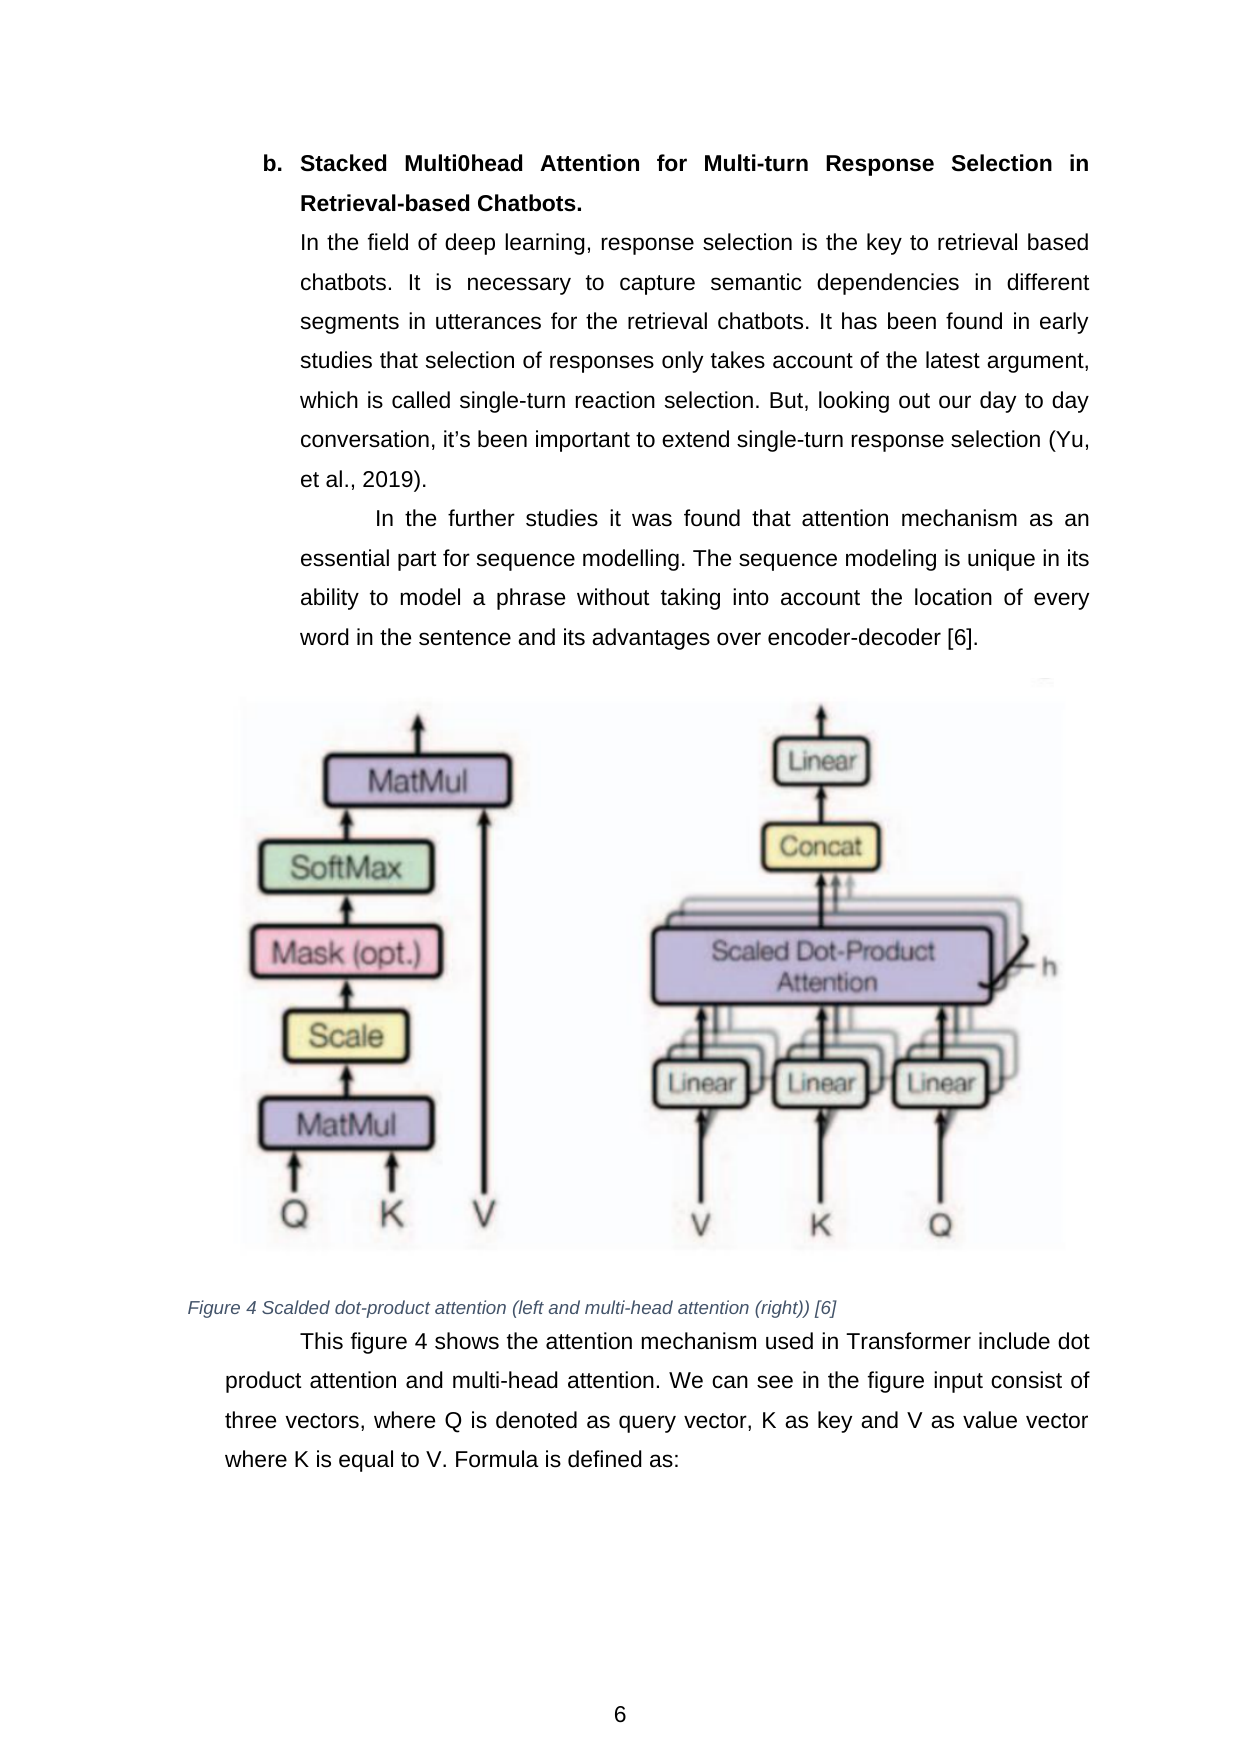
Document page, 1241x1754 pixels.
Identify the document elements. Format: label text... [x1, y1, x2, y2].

list Stacked Multi0head Attention for Multi-turn Response Selection in Retrieval-based Chatbots. [262, 150, 1090, 216]
text In the field of deep learning, response selection is the key to retrieval based chatbots. It is necessary to capture semantic dependencies in different segments in utterances for the retrieval chatbots. It has been found in early studies that selection of responses only takes account of the latest argument, which is called single-turn reaction selection. But, looking out our day to day conversation, it’s been important to extend single-turn response selection (Yu, et al., 2019). [300, 229, 1090, 492]
text This figure 4 shows the attention mechanism used in Transformer include dot product attention and multi-head attention. We can see in the figure input consist of three vectors, where Q is denoted as query vector, K as key and V as value vector where K is equal to V. Formula is defined as: [225, 1328, 1090, 1472]
text In the further studies it was found that attention mechanism as an essential part for sequence modelling. The sequence modeling is unique in its ability to model a phrase without taking into account the location of every word in the sentence and its advantages over encoder-decoder [6]. [300, 505, 1090, 650]
